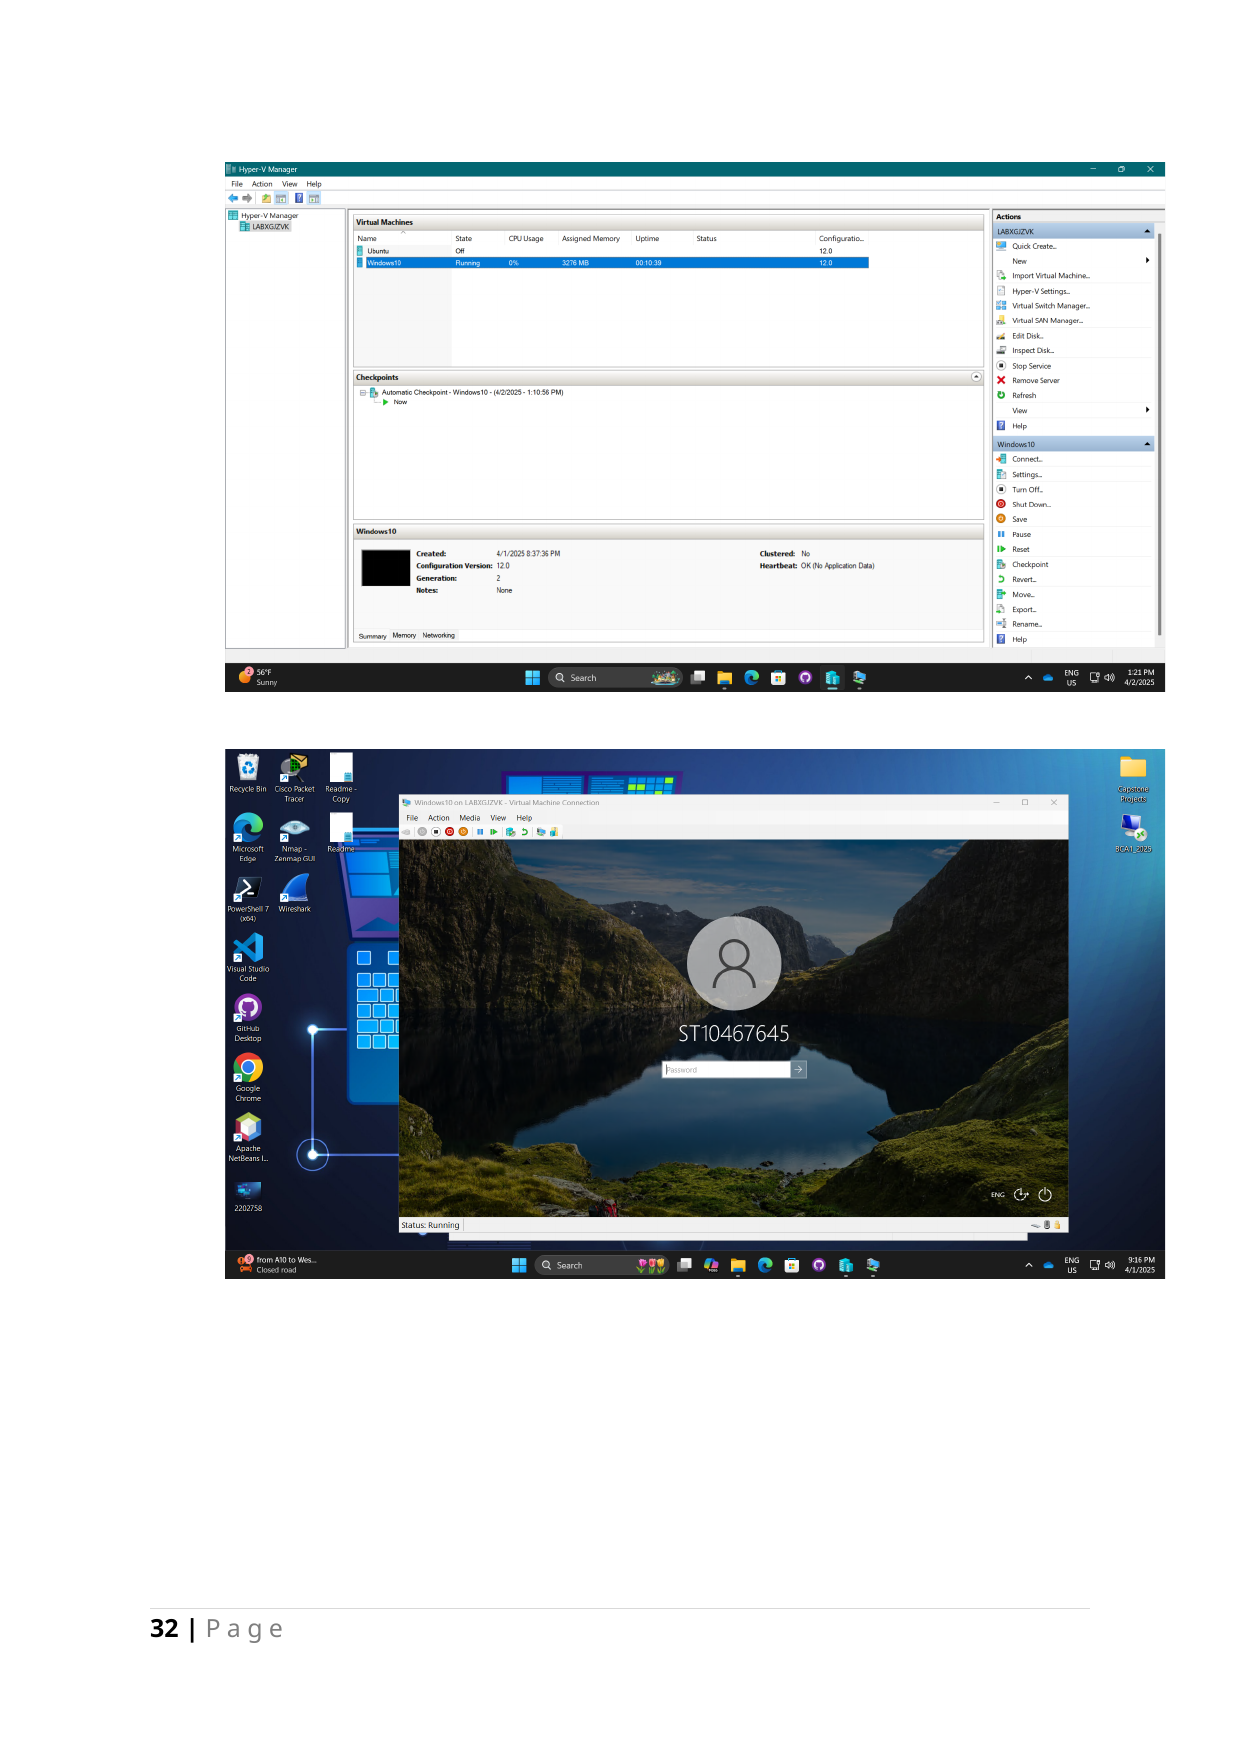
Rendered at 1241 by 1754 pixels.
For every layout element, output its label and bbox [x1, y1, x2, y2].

picture [225, 162, 1166, 692]
picture [225, 749, 1166, 1279]
